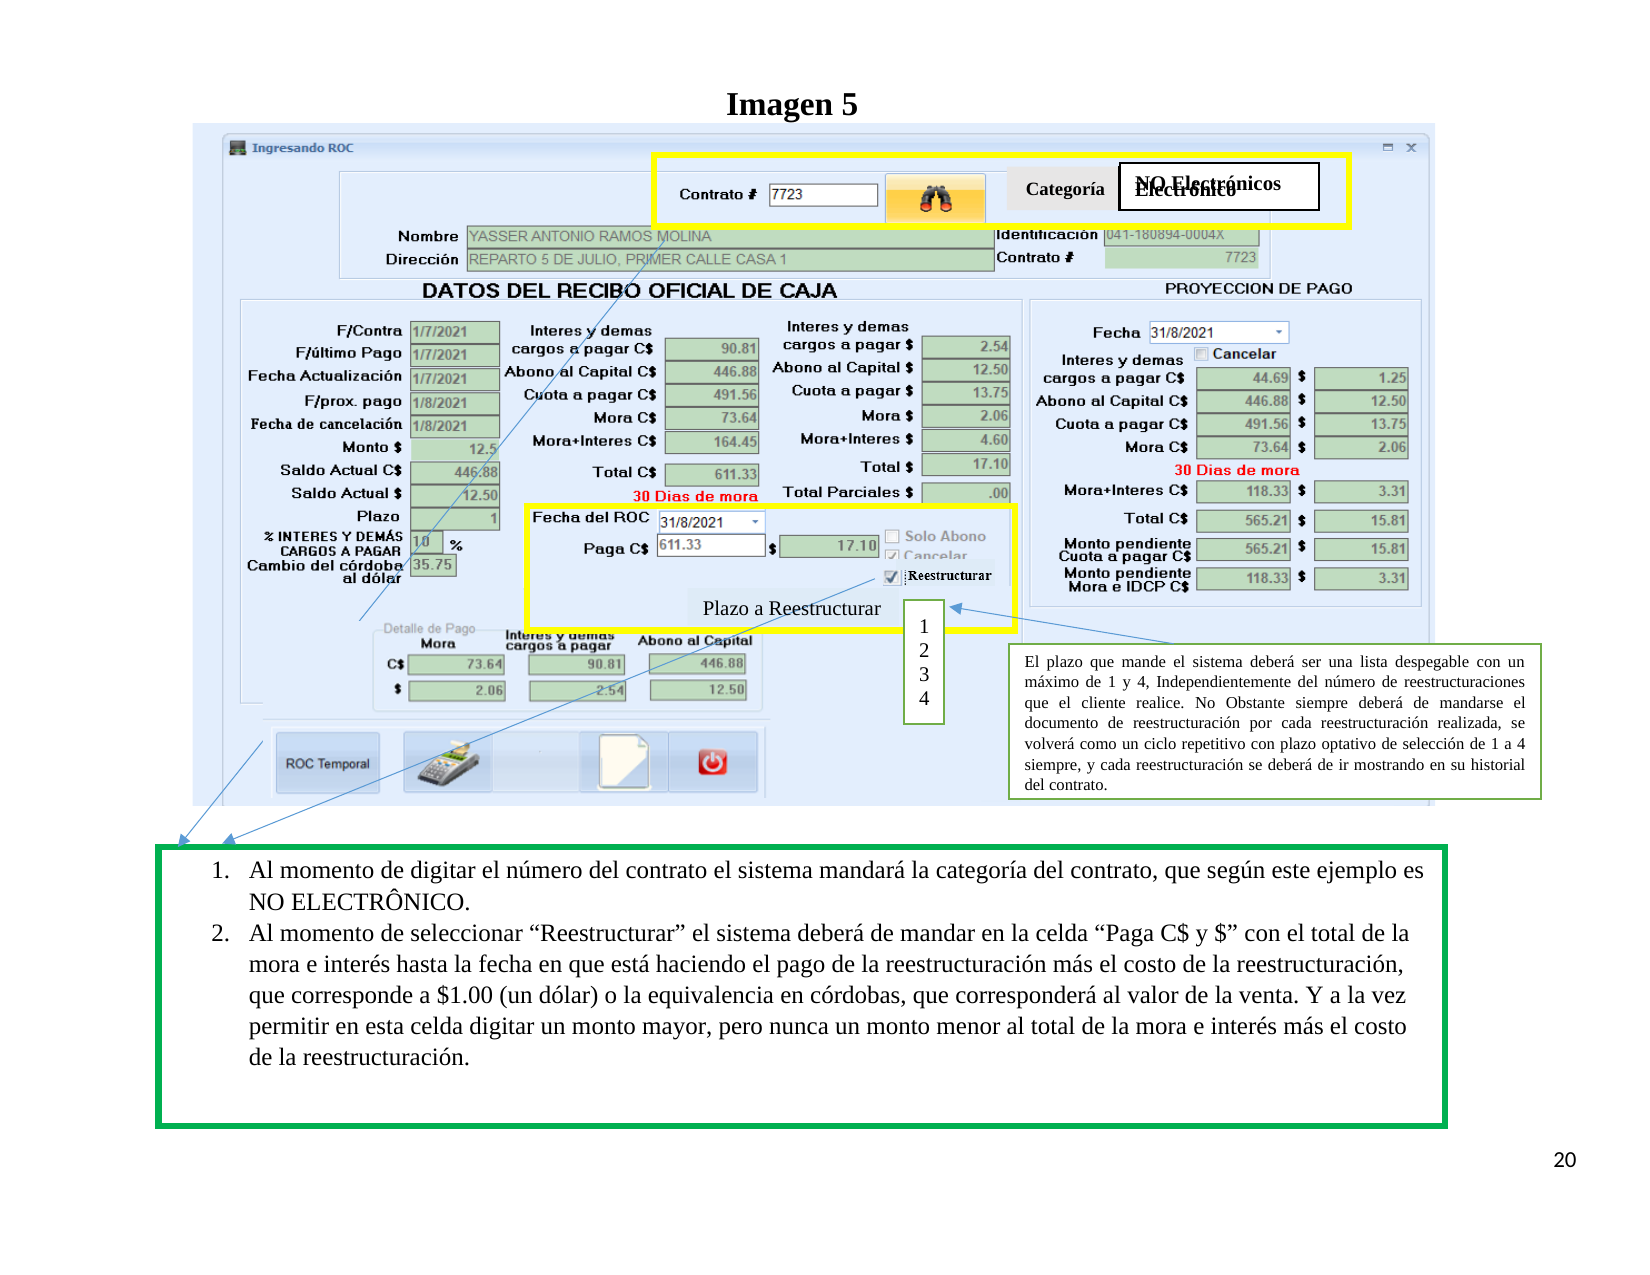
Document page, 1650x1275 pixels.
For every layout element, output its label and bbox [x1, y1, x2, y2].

picture [192, 123, 1436, 806]
picture [319, 619, 1436, 806]
picture [530, 509, 1012, 627]
